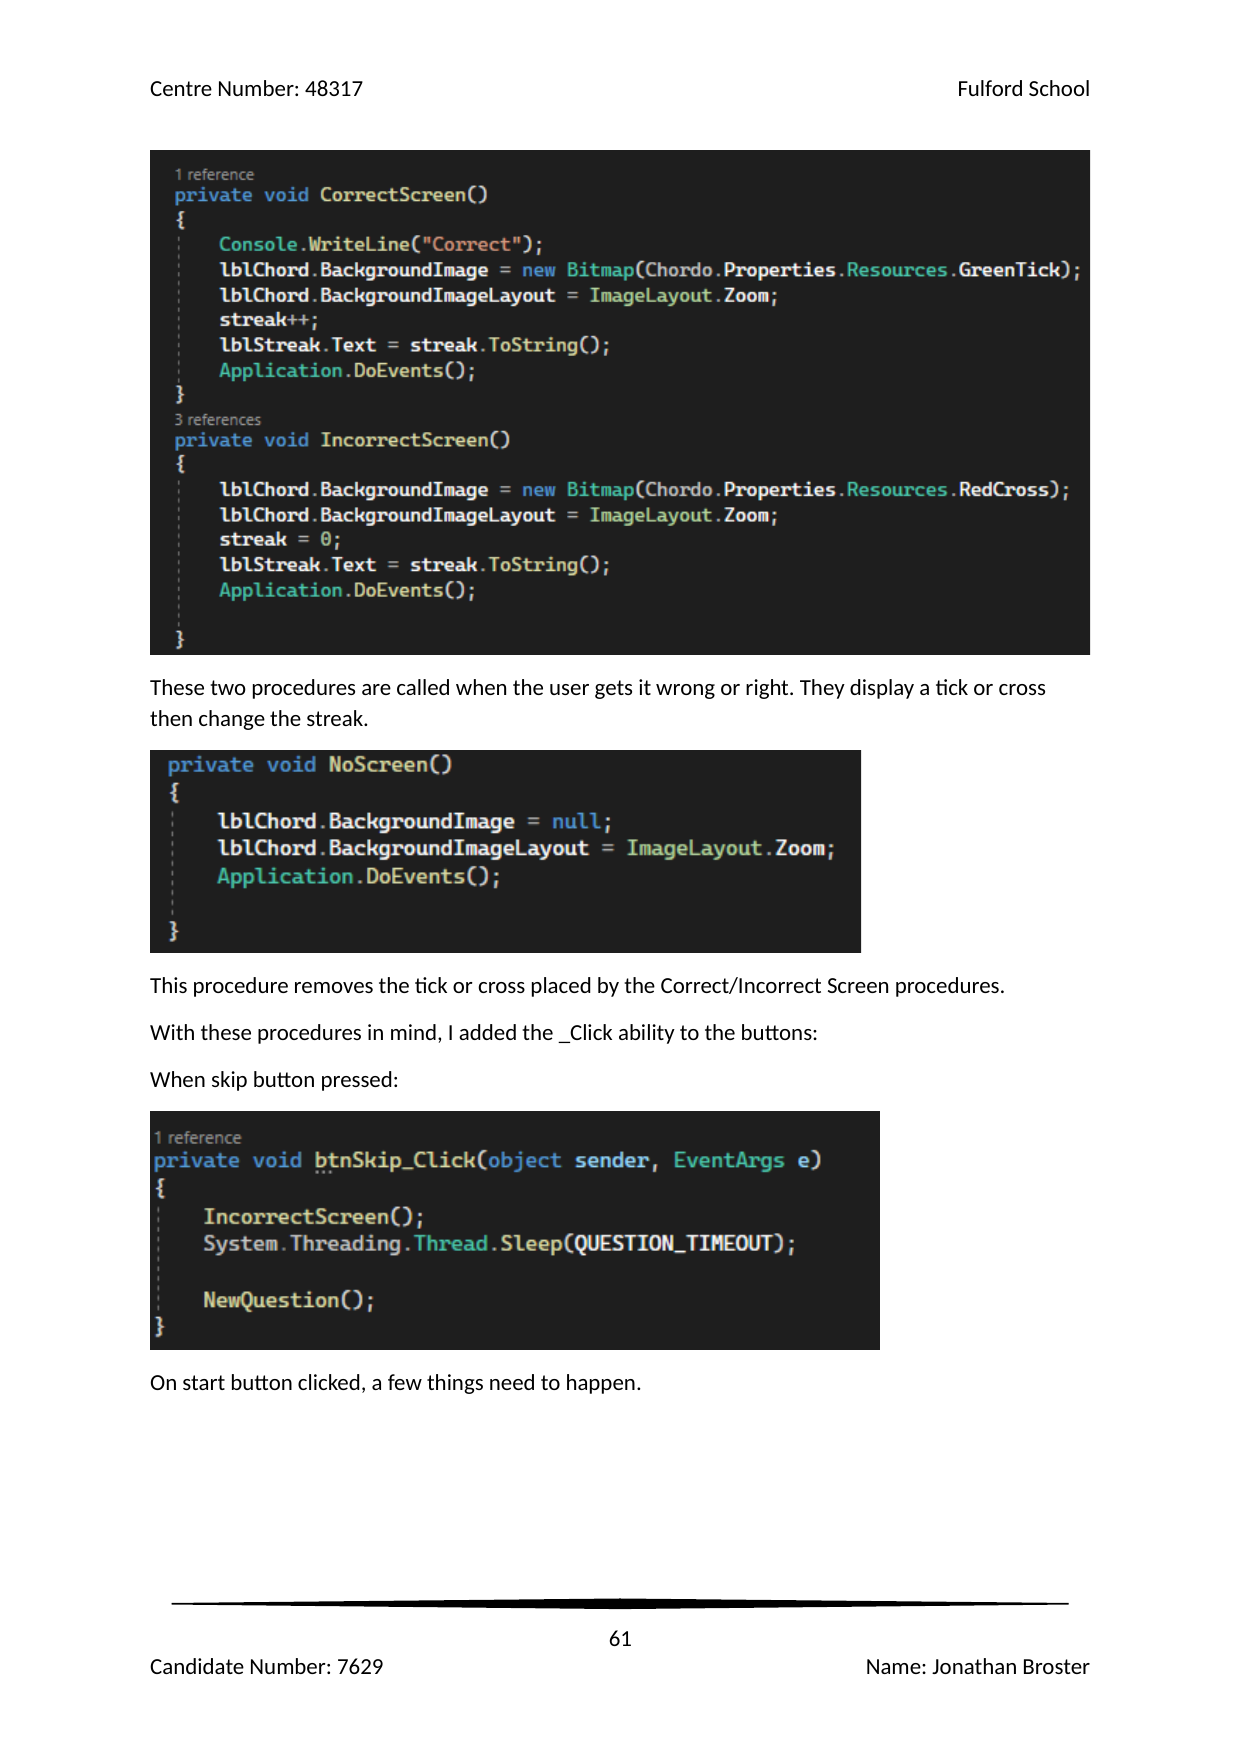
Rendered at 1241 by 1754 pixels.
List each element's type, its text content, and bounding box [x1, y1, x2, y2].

text These two procedures are called when the user gets it wrong or right. They display a tick or cross then change the streak. [150, 673, 1090, 732]
picture [150, 750, 862, 953]
picture [150, 1111, 880, 1350]
text With these procedures in mind, I added the _Click ability to the buttons: [150, 1018, 1090, 1046]
text On start button clicked, a few things need to happen. [150, 1368, 1090, 1396]
picture [150, 150, 1091, 655]
text This procedure removes the tick or cross placed by the Correct/Incorrect Screen procedures. [150, 971, 1090, 999]
text When skip button pressed: [150, 1065, 1090, 1093]
